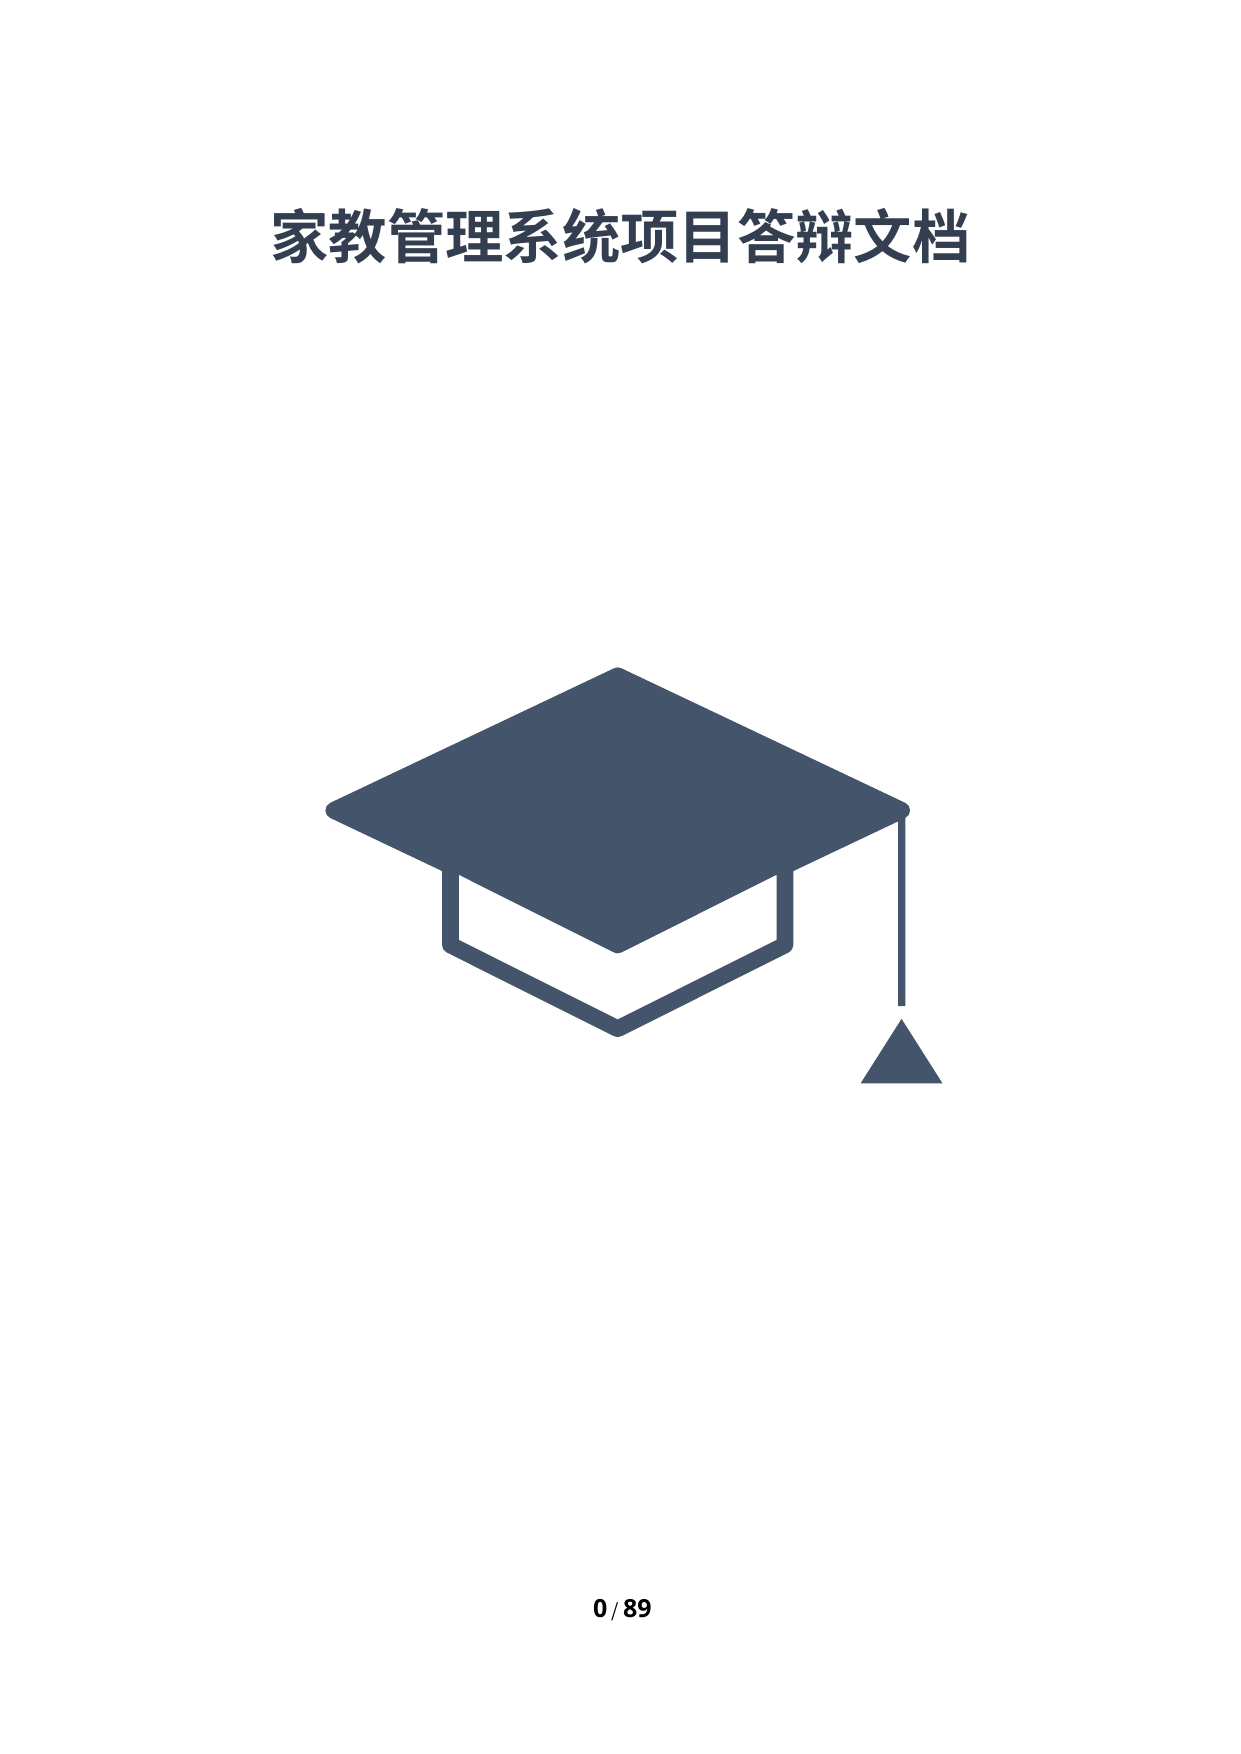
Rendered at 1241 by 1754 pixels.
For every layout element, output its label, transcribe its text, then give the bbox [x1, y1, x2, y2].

title 家教管理系统项目答辩文档 [187, 182, 1053, 284]
